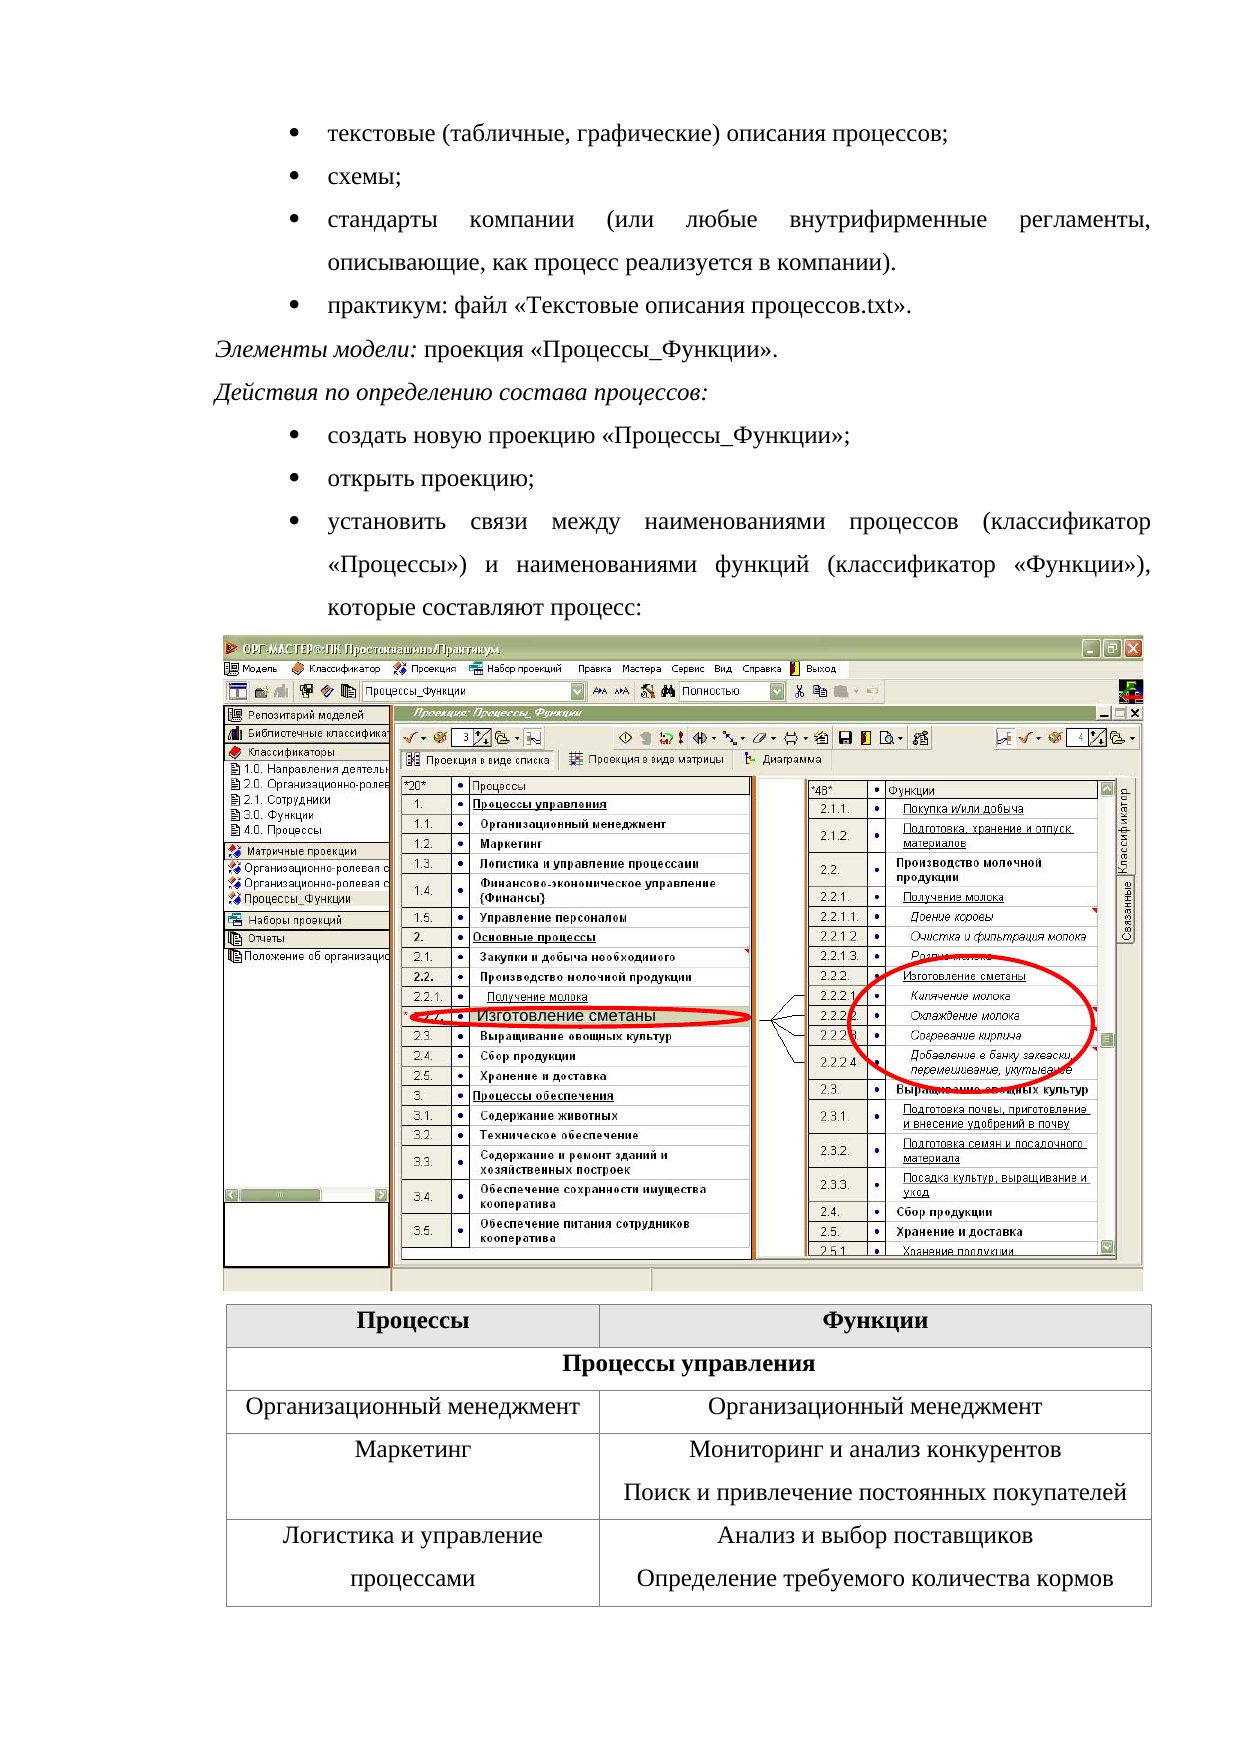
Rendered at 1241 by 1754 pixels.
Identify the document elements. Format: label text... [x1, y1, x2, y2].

table_cell Маркетинг [227, 1434, 599, 1519]
list текстовые (табличные, графические) описания процессов; [290, 118, 1152, 147]
list открыть проекцию; [290, 463, 1152, 492]
list практикум: файл «Текстовые описания процессов.txt». [290, 291, 1152, 319]
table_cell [600, 1520, 1151, 1606]
table_header Процессы [227, 1305, 599, 1347]
picture [223, 635, 1144, 1291]
table_header Функции [600, 1305, 1151, 1347]
table_cell Процессы управления [227, 1348, 1151, 1390]
table_cell Организационный менеджмент [600, 1391, 1151, 1433]
list схемы; [290, 161, 1152, 190]
list установить связи между наименованиями процессов (классификатор «Процессы») и наименованиями функций (классификатор «Функции»), которые составляют процесс: [290, 506, 1152, 621]
table_cell Мониторинг и анализ конкурентов Поиск и привлечение постоянных покупателей [600, 1434, 1151, 1519]
text Действия по определению состава процессов: [215, 377, 1152, 406]
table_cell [227, 1520, 599, 1606]
table_cell Организационный менеджмент [227, 1391, 599, 1433]
text Элементы модели: проекция «Процессы_Функции». [215, 334, 1152, 362]
list стандарты компании (или любые внутрифирменные регламенты, описывающие, как процесс реализуется в компании). [290, 204, 1152, 276]
list создать новую проекцию «Процессы_Функции»; [290, 420, 1152, 449]
